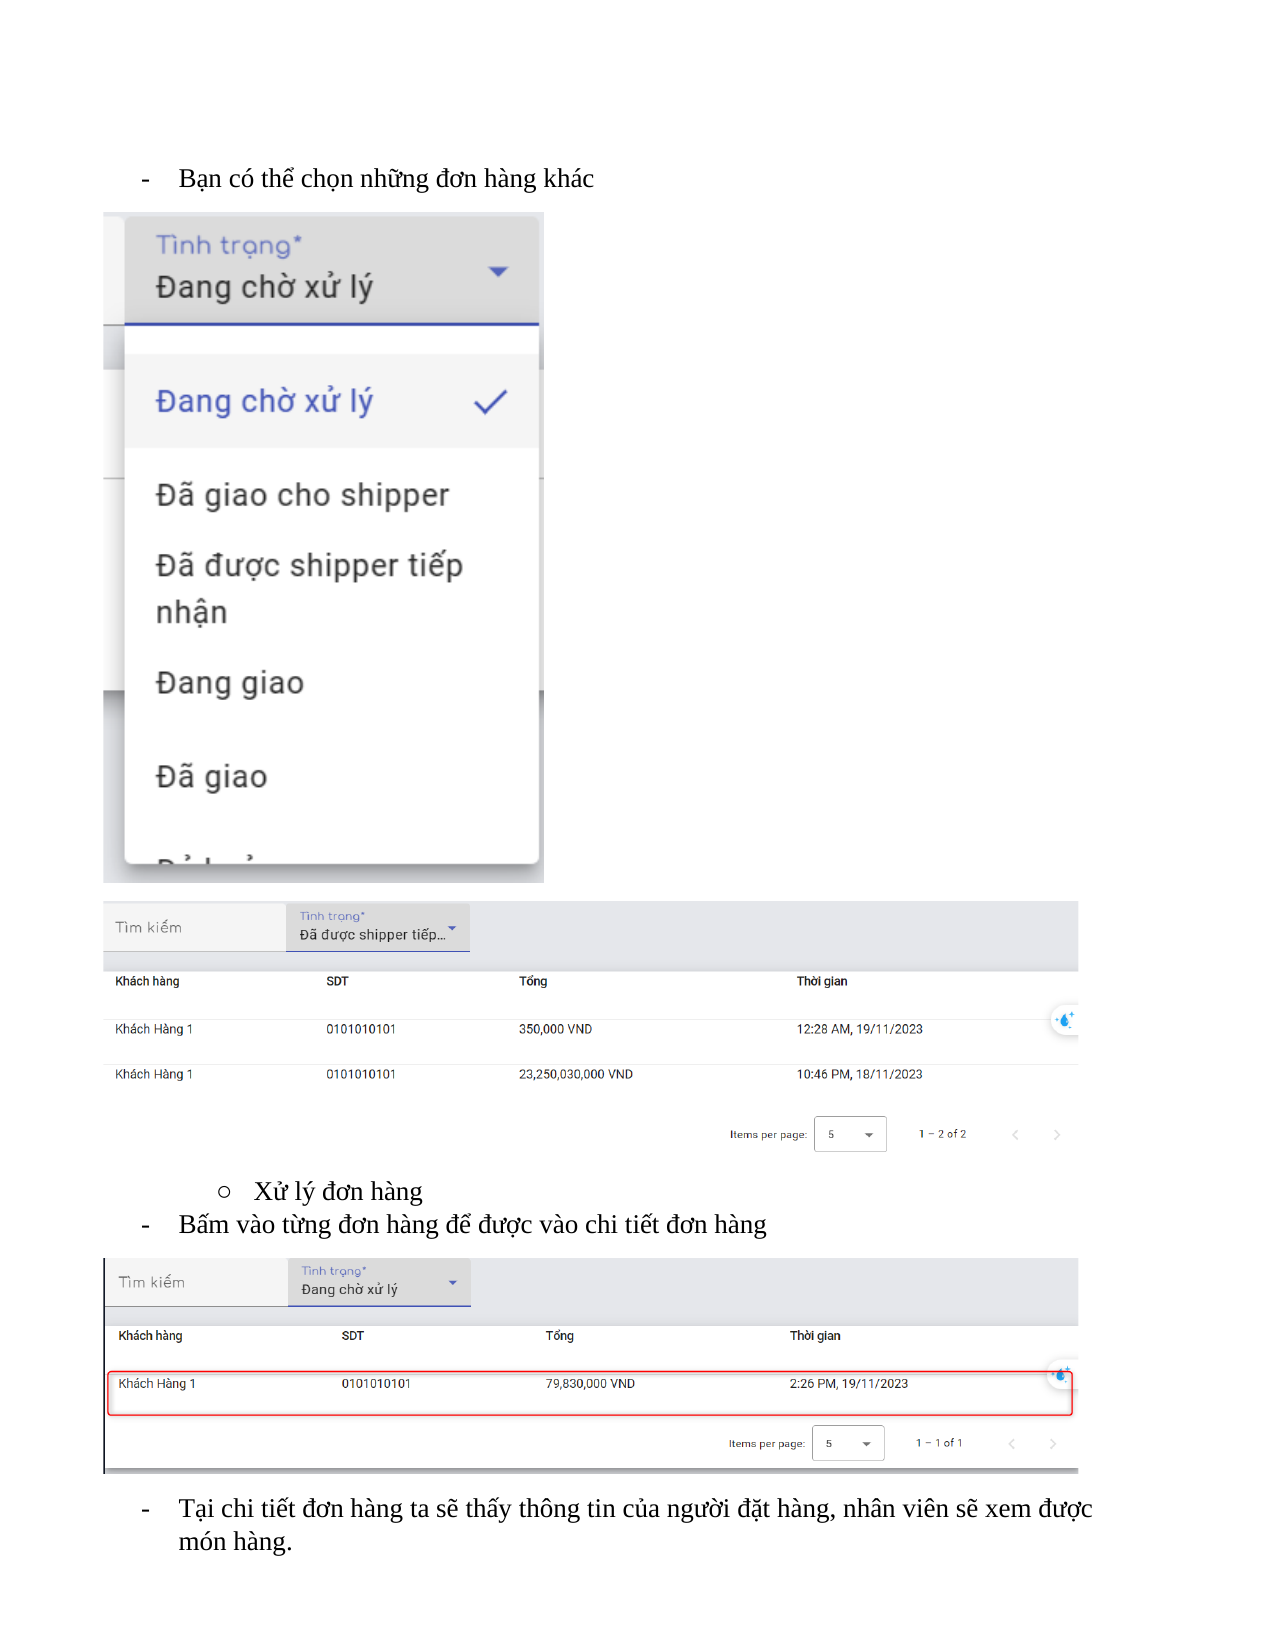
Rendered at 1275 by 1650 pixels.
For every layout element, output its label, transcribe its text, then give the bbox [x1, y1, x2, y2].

picture [103, 1258, 1079, 1474]
picture [103, 212, 544, 883]
list Bạn có thể chọn những đơn hàng khác [141, 162, 1125, 193]
list Xử lý đơn hàng [216, 1175, 1125, 1206]
list Bấm vào từng đơn hàng để được vào chi tiết đơn hàng [141, 1208, 1125, 1239]
picture [103, 901, 1079, 1156]
list Tại chi tiết đơn hàng ta sẽ thấy thông tin của người đặt hàng, nhân viên sẽ xem được món hàng. [141, 1492, 1125, 1557]
